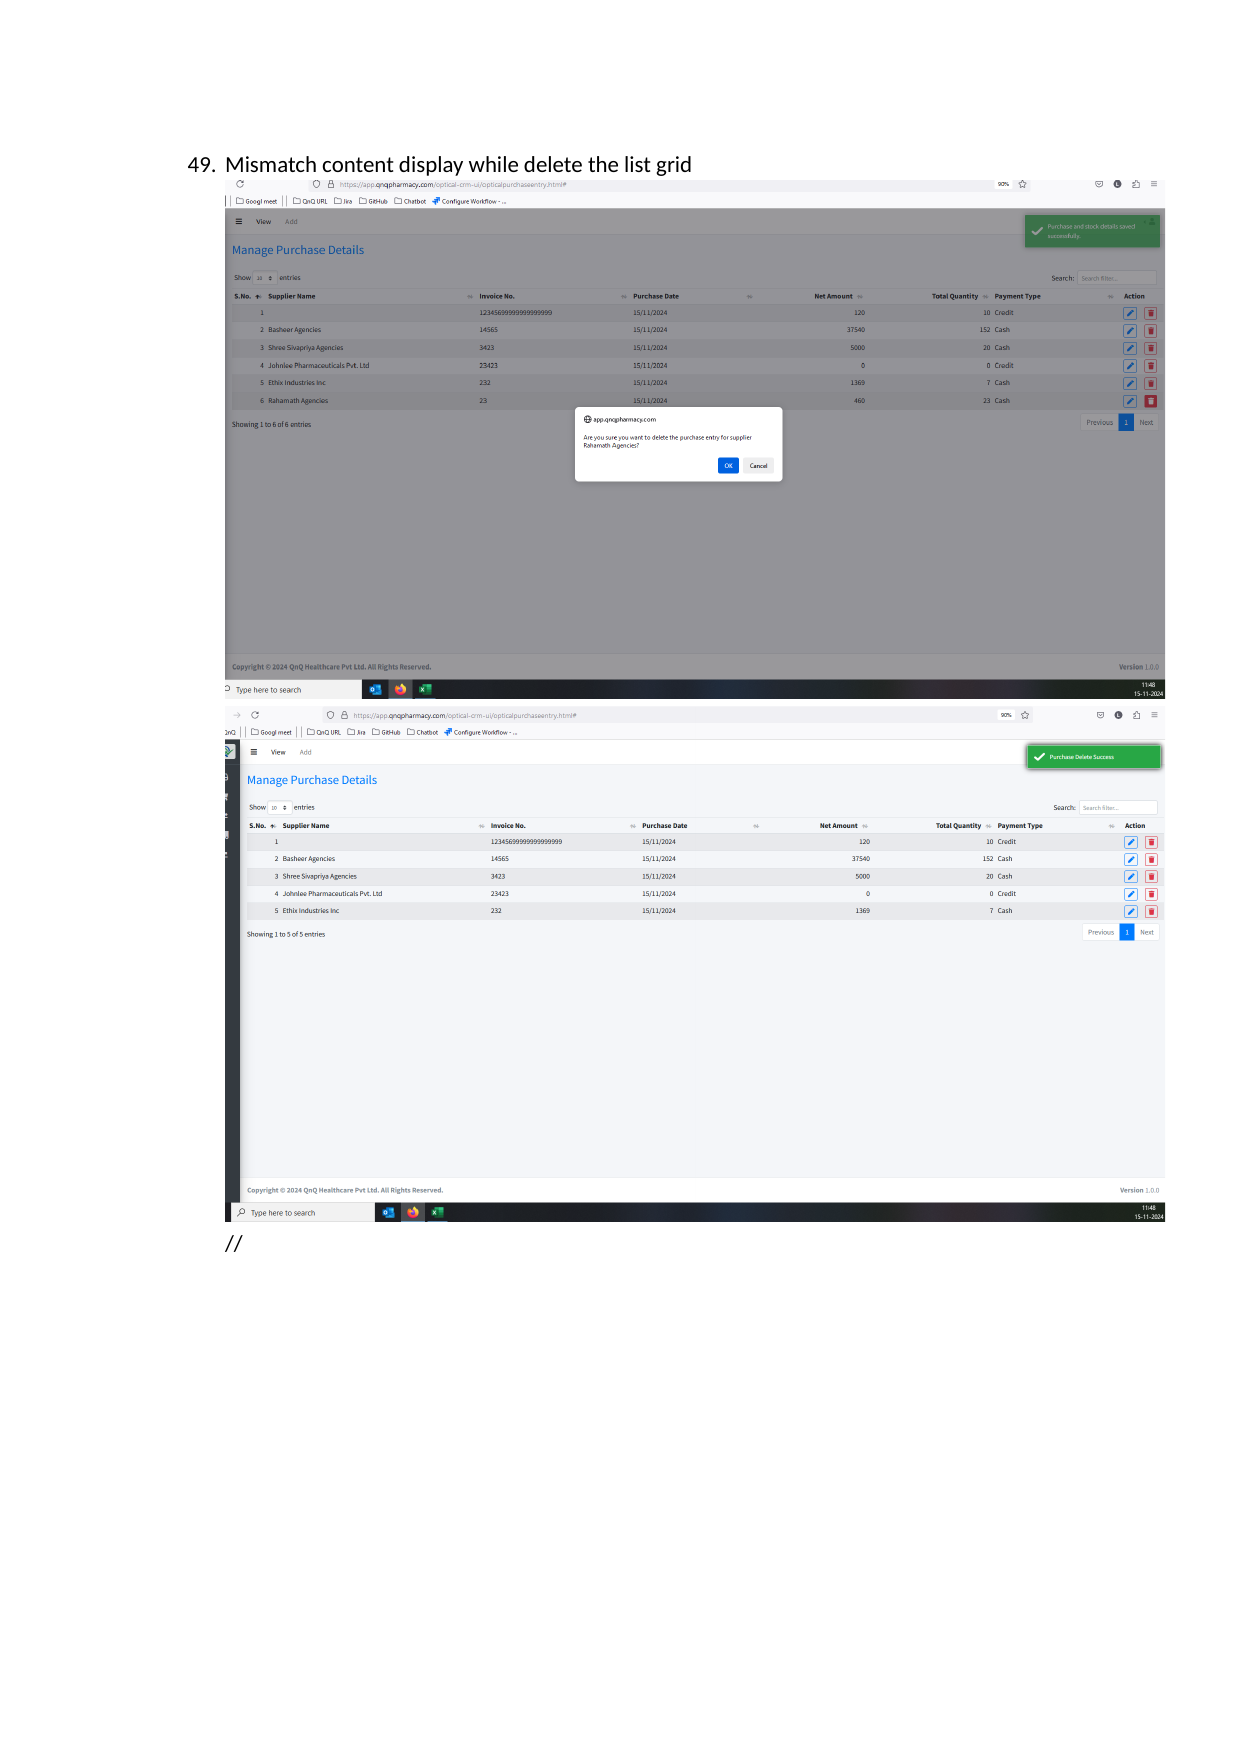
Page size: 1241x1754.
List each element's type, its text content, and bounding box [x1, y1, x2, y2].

picture [225, 706, 1166, 1222]
picture [225, 180, 1166, 699]
